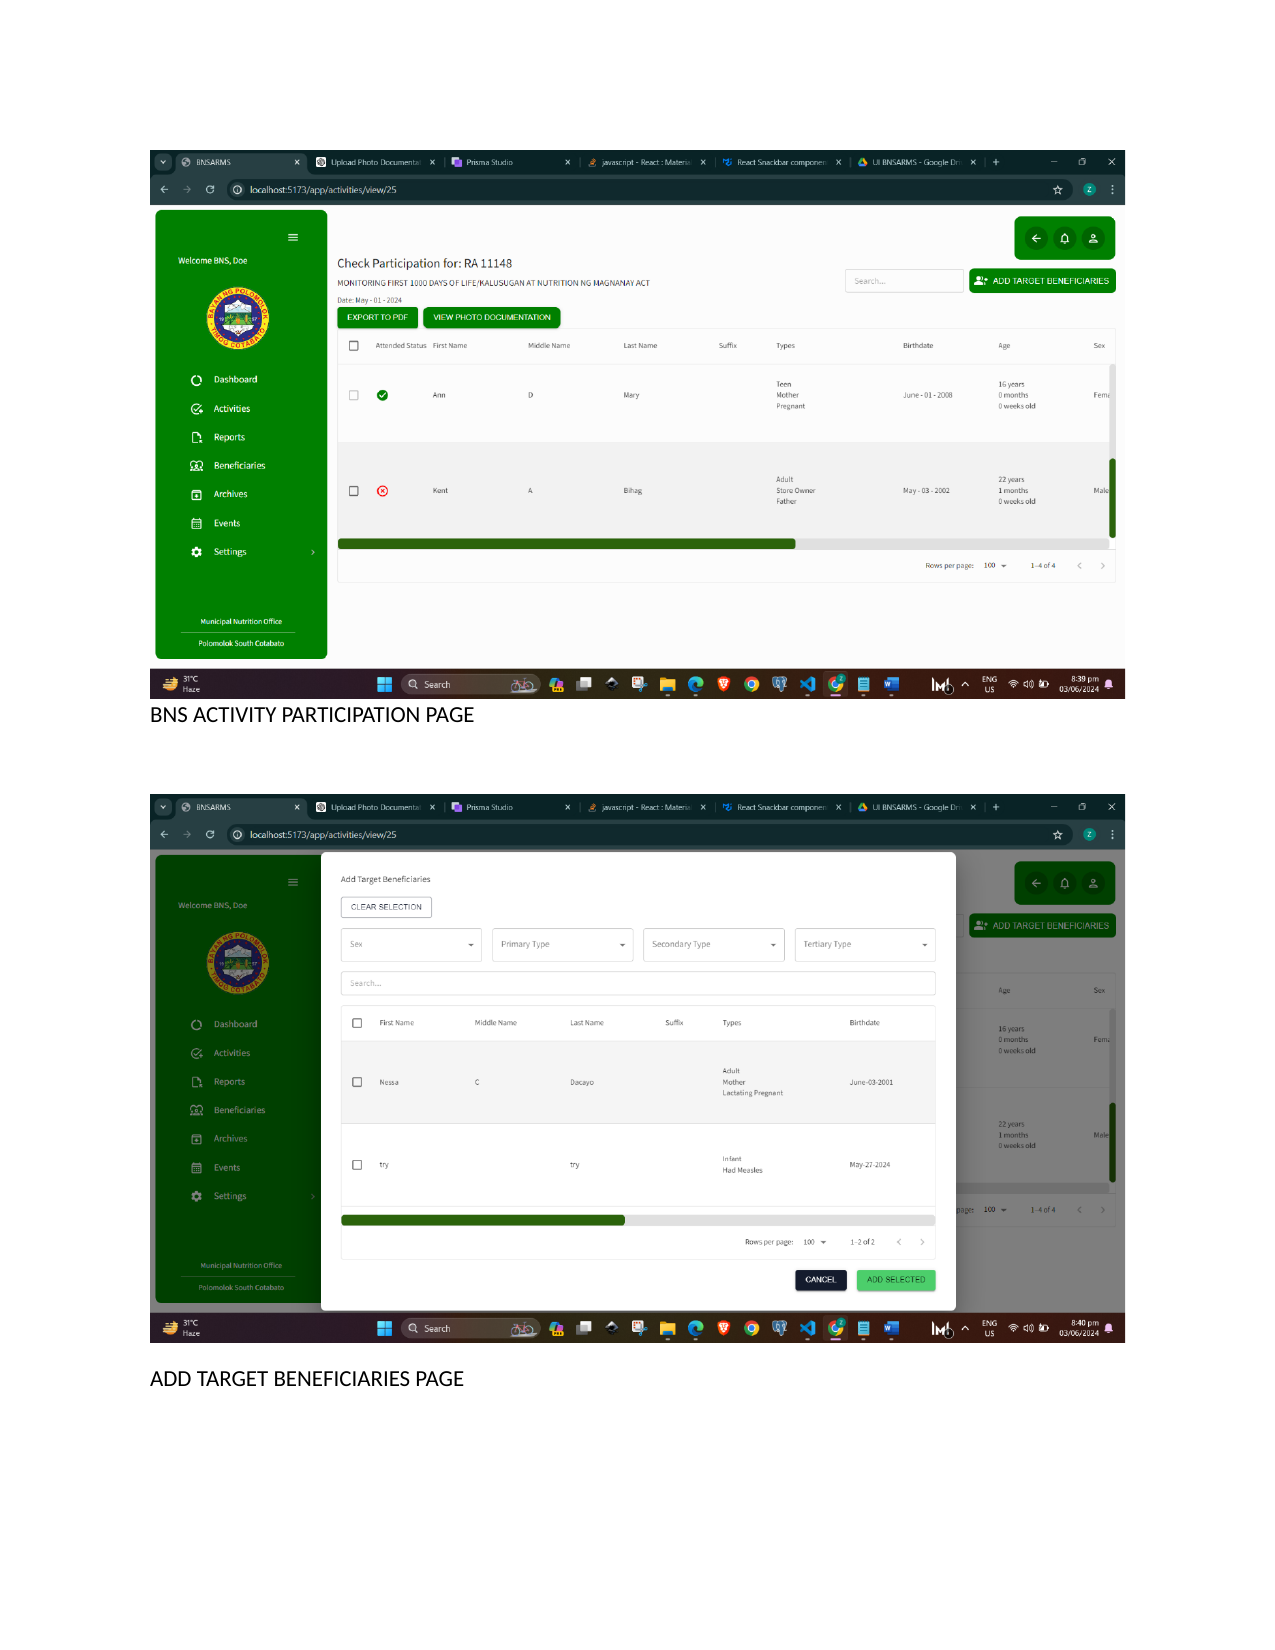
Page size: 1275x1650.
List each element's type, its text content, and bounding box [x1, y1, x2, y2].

picture [150, 794, 1125, 1343]
text ADD TARGET BENEFICIARIES PAGE [150, 1343, 1125, 1392]
text BNS ACTIVITY PARTICIPATION PAGE [150, 699, 1125, 729]
picture [150, 150, 1125, 699]
